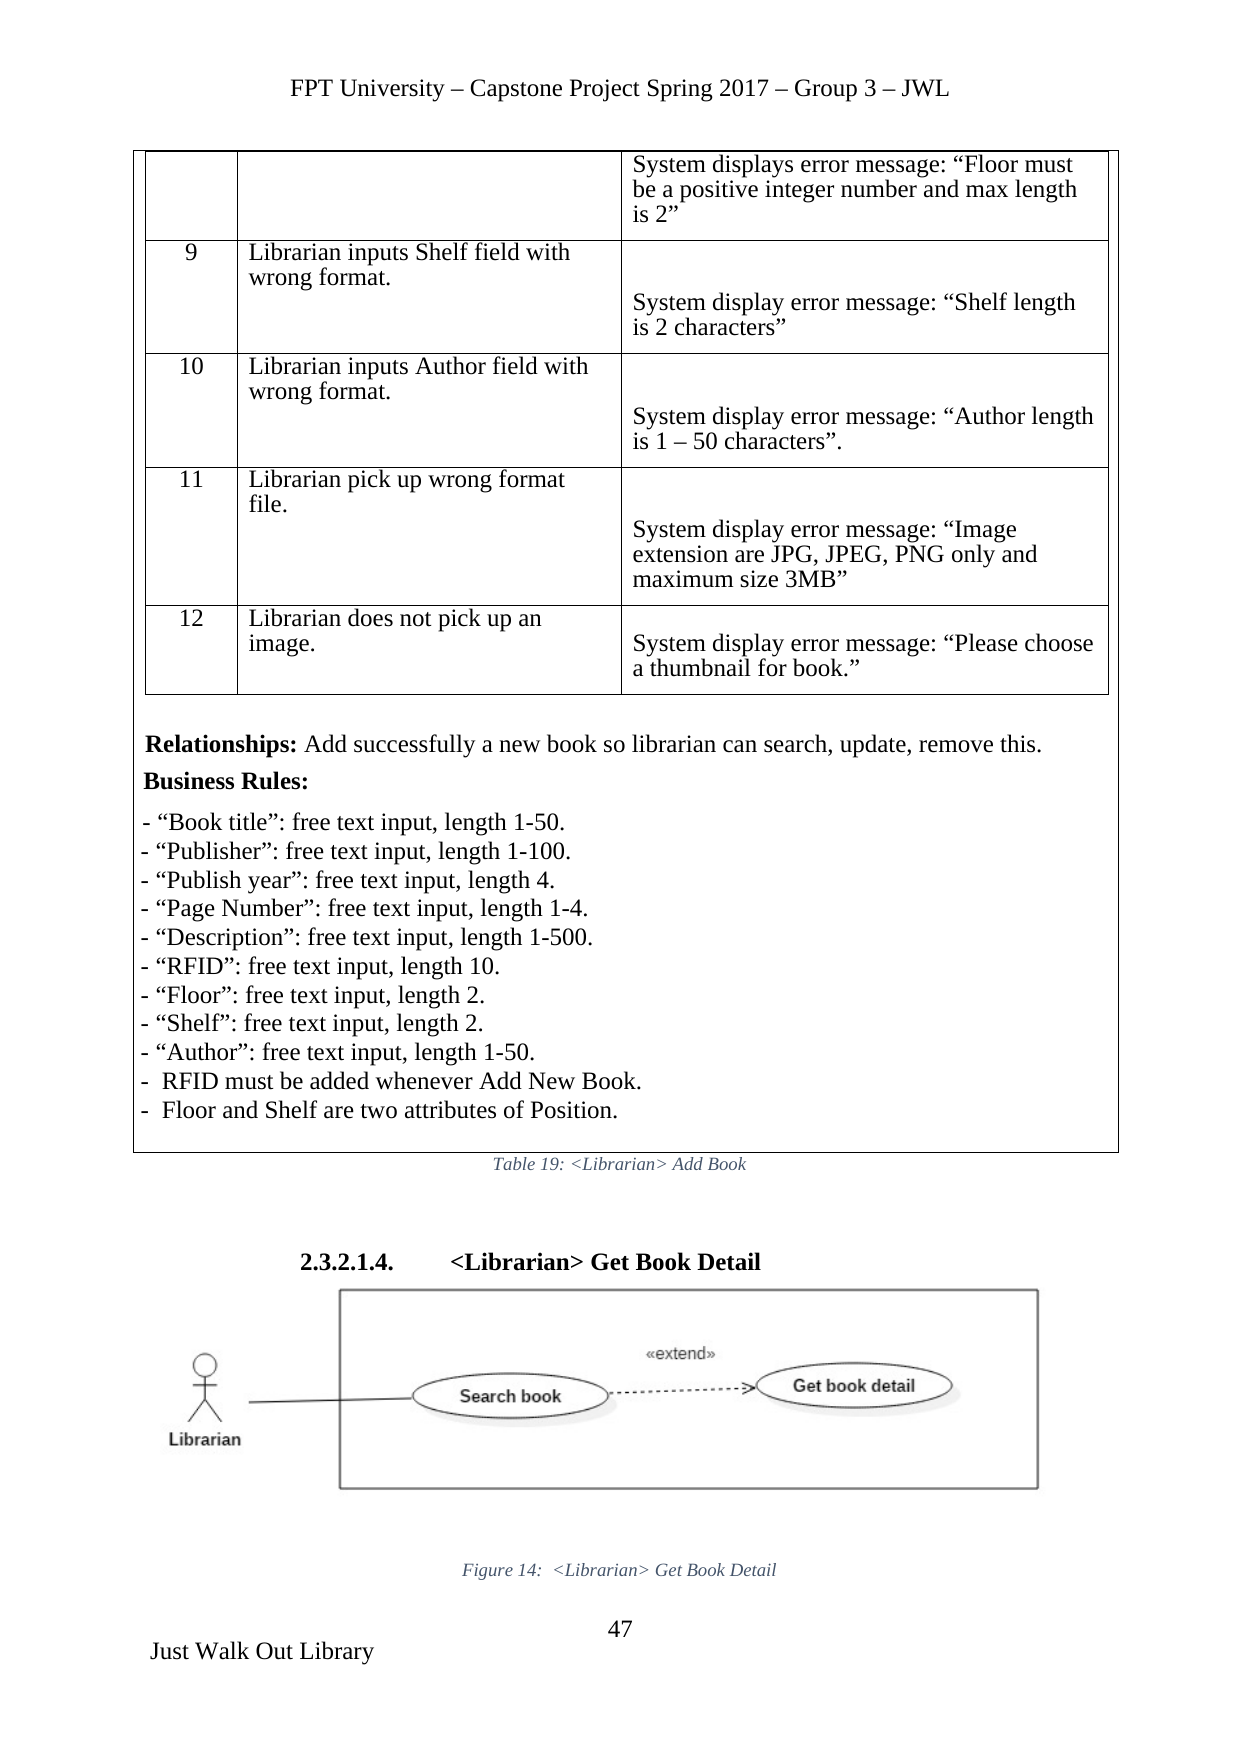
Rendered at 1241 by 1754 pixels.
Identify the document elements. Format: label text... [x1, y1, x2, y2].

subtitle <Librarian> Get Book Detail [300, 1247, 1090, 1276]
picture [150, 1277, 1090, 1541]
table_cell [134, 151, 1118, 1152]
